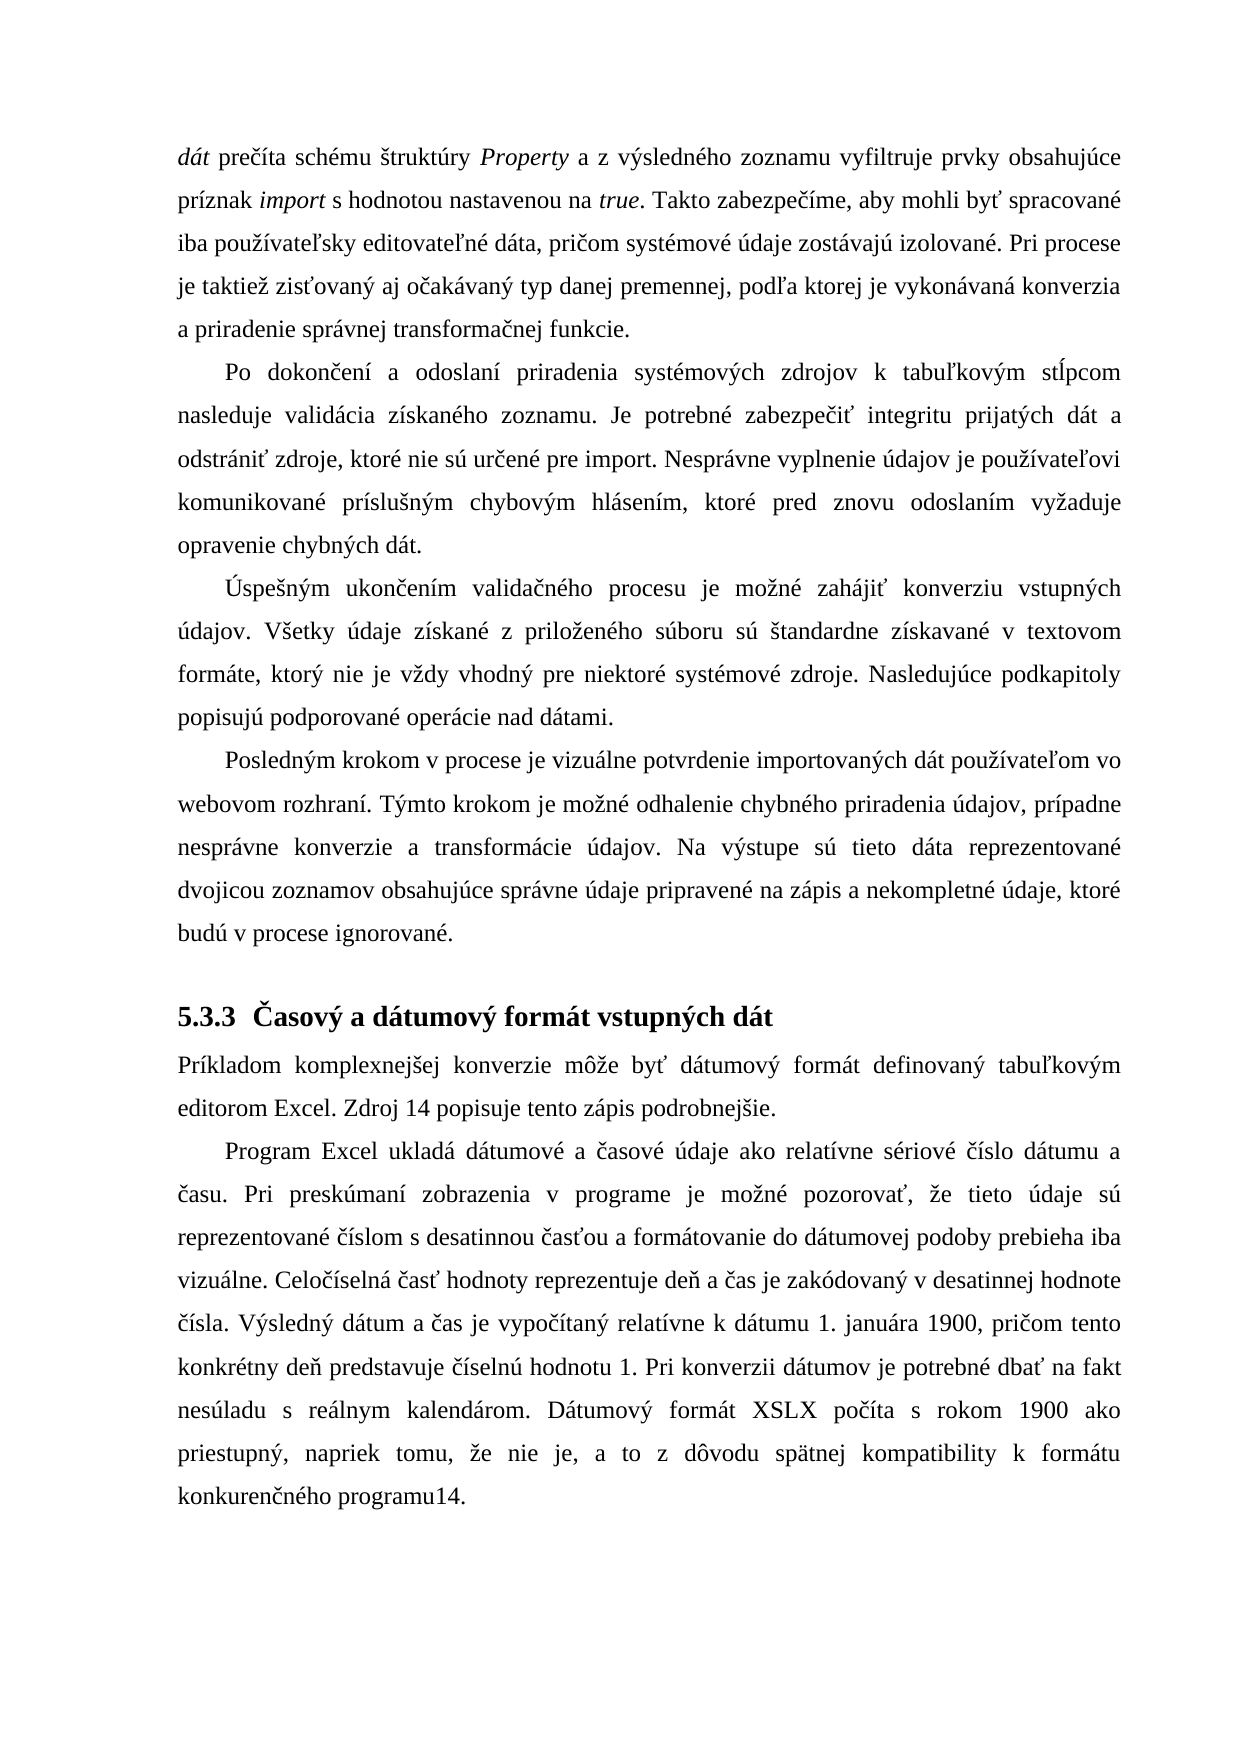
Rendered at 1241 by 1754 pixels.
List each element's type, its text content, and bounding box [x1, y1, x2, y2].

text Príkladom komplexnejšej konverzie môže byť dátumový formát definovaný tabuľkovým editorom Excel. Zdroj popisuje tento zápis podrobnejšie. [177, 1050, 1122, 1122]
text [177, 142, 1122, 343]
text Program Excel ukladá dátumové a časové údaje ako relatívne sériové číslo dátumu a času. Pri preskúmaní zobrazenia v programe je možné pozorovať, že tieto údaje sú reprezentované číslom s desatinnou časťou a formátovanie do dátumovej podoby prebieha iba vizuálne. Celočíselná časť hodnoty reprezentuje deň a čas je zakódovaný v desatinnej hodnote čísla. Výsledný dátum a čas je vypočítaný relatívne k dátumu 1. januára 1900, pričom tento konkrétny deň predstavuje číselnú hodnotu 1. Pri konverzii dátumov je potrebné dbať na fakt nesúladu s reálnym kalendárom. Dátumový formát XSLX počíta s rokom 1900 ako priestupný, napriek tomu, že nie je, a to z dôvodu spätnej kompatibility k formátu konkurenčného programu. [177, 1136, 1122, 1510]
text Po dokončení a odoslaní priradenia systémových zdrojov k tabuľkovým stĺpcom nasleduje validácia získaného zoznamu. Je potrebné zabezpečiť integritu prijatých dát a odstrániť zdroje, ktoré nie sú určené pre import. Nesprávne vyplnenie údajov je používateľovi komunikované príslušným chybovým hlásením, ktoré pred znovu odoslaním vyžaduje opravenie chybných dát. [177, 357, 1122, 559]
subtitle Časový a dátumový formát vstupných dát [177, 999, 1122, 1032]
text Posledným krokom v procese je vizuálne potvrdenie importovaných dát používateľom vo webovom rozhraní. Týmto krokom je možné odhalenie chybného priradenia údajov, prípadne nesprávne konverzie a transformácie údajov. Na výstupe sú tieto dáta reprezentované dvojicou zoznamov obsahujúce správne údaje pripravené na zápis a nekompletné údaje, ktoré budú v procese ignorované. [177, 746, 1122, 947]
text Úspešným ukončením validačného procesu je možné zahájiť konverziu vstupných údajov. Všetky údaje získané z priloženého súboru sú štandardne získavané v textovom formáte, ktorý nie je vždy vhodný pre niektoré systémové zdroje. Nasledujúce podkapitoly popisujú podporované operácie nad dátami. [177, 573, 1122, 731]
